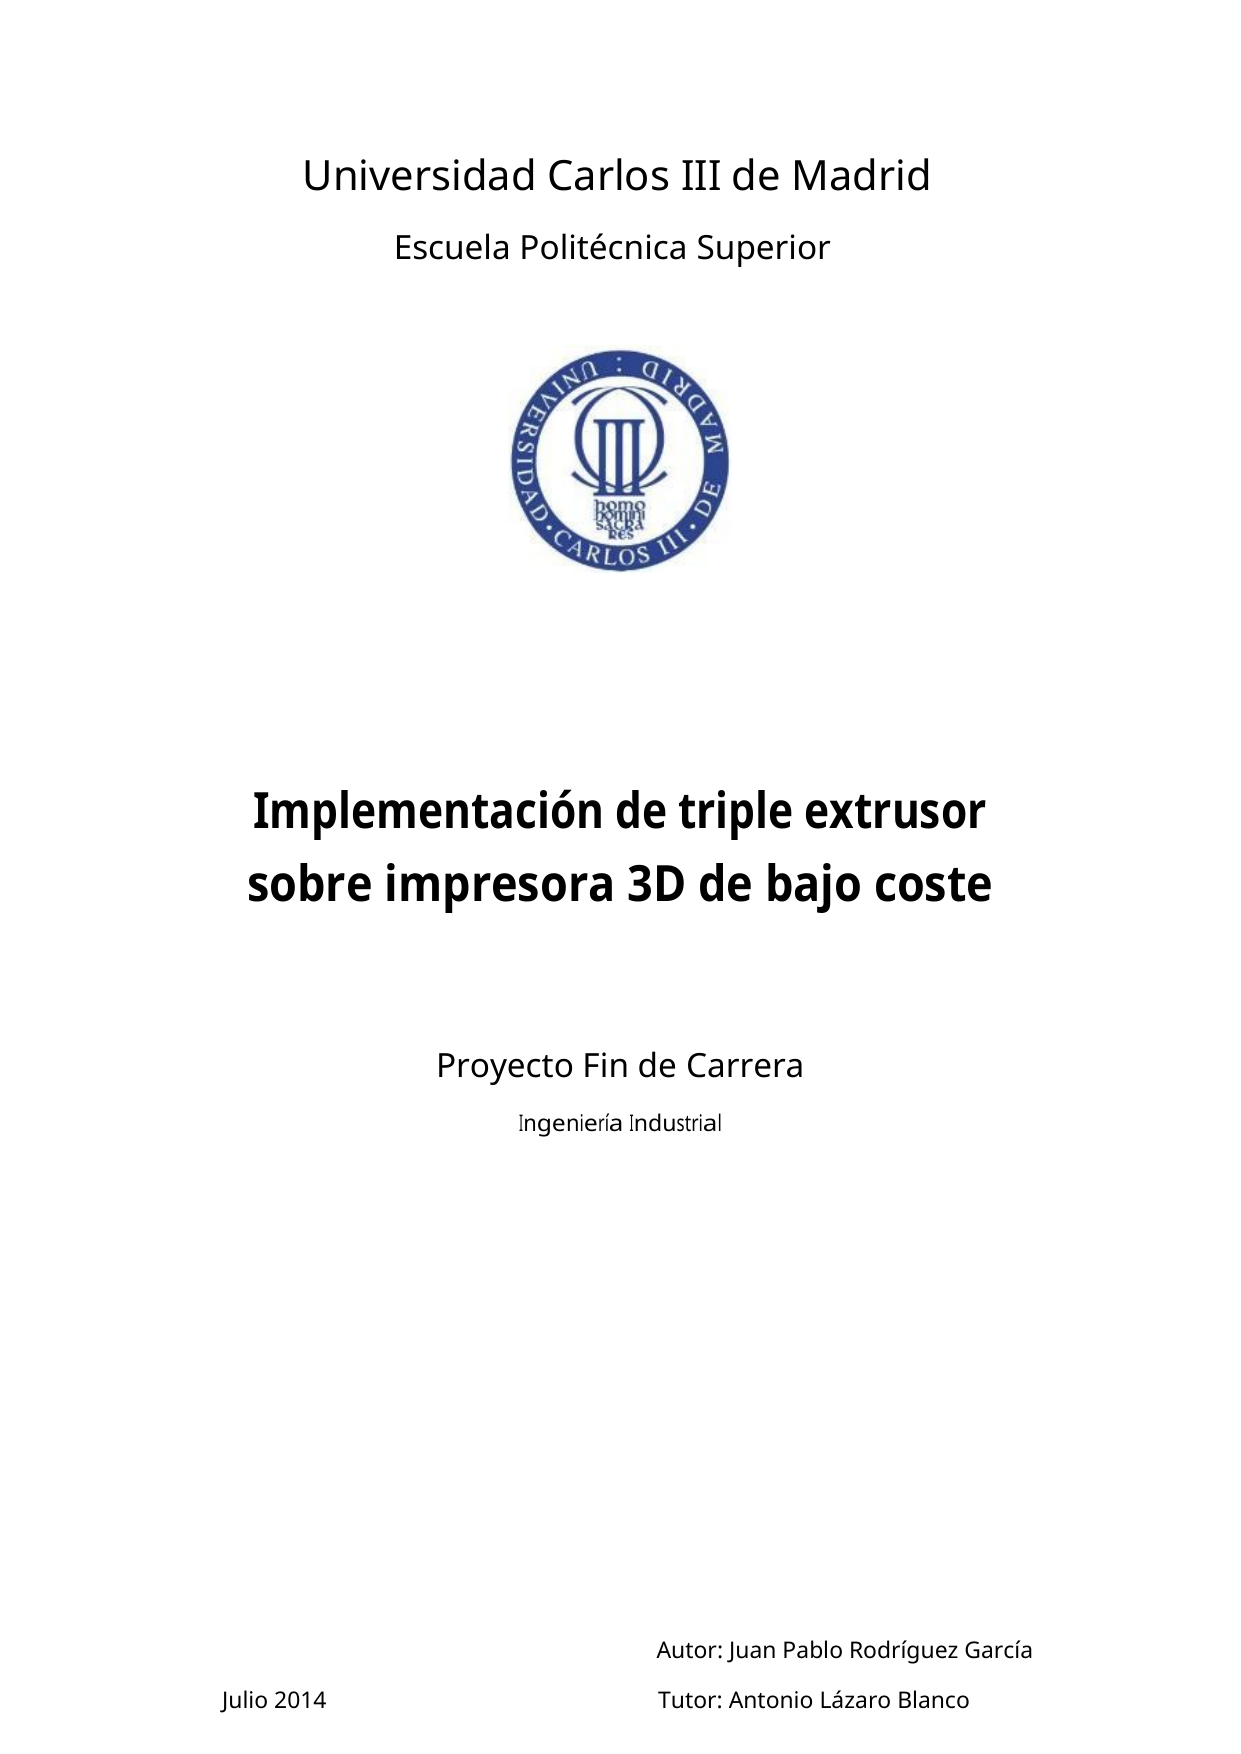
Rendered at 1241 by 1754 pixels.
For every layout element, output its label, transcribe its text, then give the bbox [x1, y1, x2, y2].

text Autor: Juan Pablo Rodríguez García [656, 1633, 1148, 1665]
text Ingeniería Industrial [207, 1107, 1033, 1138]
picture [508, 345, 733, 573]
text Implementación de triple extrusor sobre impresora 3D de bajo coste [207, 775, 1033, 916]
text Universidad Carlos III de Madrid [302, 145, 1148, 202]
text Escuela Politécnica Superior [393, 224, 1148, 269]
text Proyecto Fin de Carrera [207, 1042, 1033, 1087]
text Julio 2014 Tutor: Antonio Lázaro Blanco [222, 1684, 1148, 1715]
